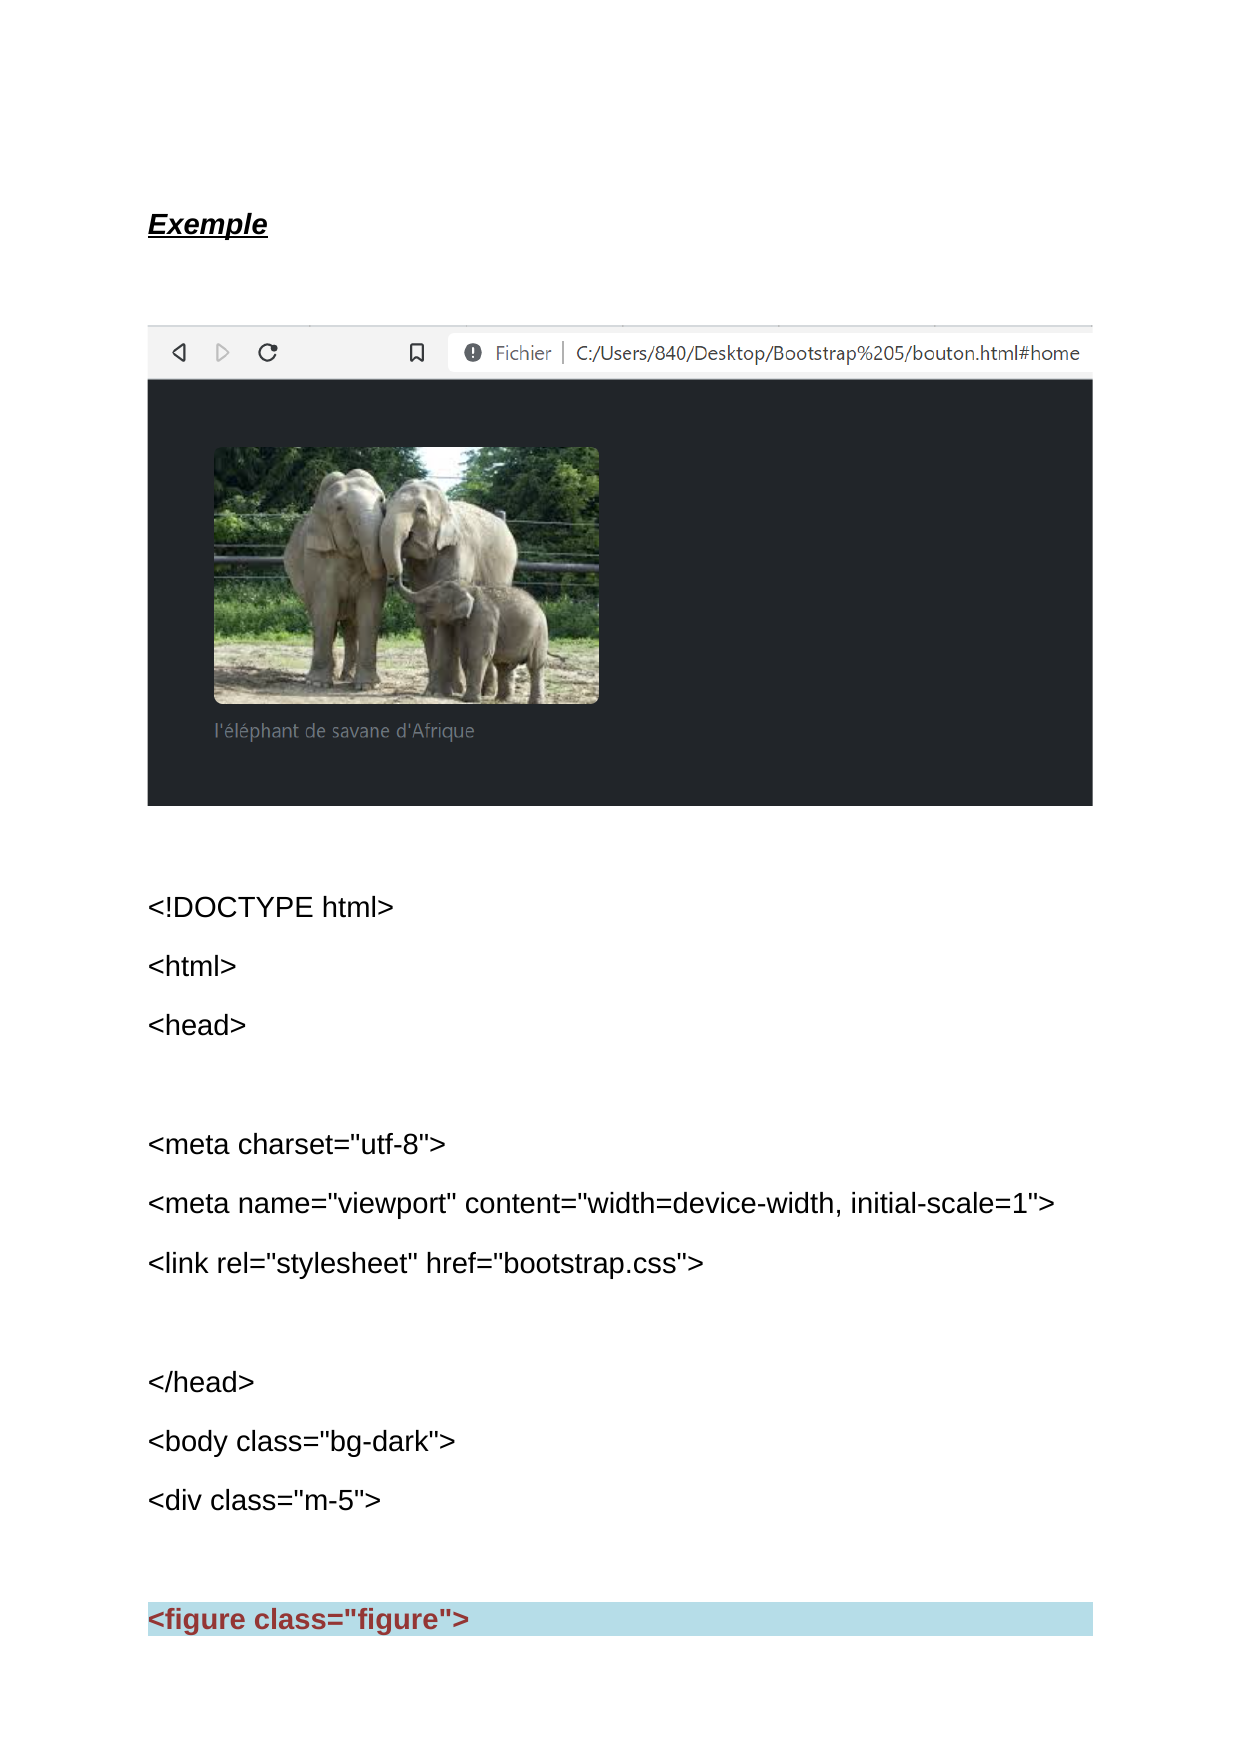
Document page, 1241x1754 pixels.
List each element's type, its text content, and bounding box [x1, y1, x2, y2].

picture [147, 325, 1093, 806]
text <!DOCTYPE html> [148, 889, 1093, 923]
text <div class="m-5"> [148, 1483, 1093, 1517]
text </head> [148, 1364, 1093, 1398]
text Exemple [148, 207, 1093, 241]
text <html> [148, 949, 1093, 982]
text <head> [148, 1008, 1093, 1042]
text <meta name="viewport" content="width=device-width, initial-scale=1"> [148, 1186, 1093, 1220]
text <figure class="figure"> [148, 1602, 1093, 1636]
text <link rel="stylesheet" href="bootstrap.css"> [148, 1246, 1093, 1279]
text <meta charset="utf-8"> [148, 1127, 1093, 1161]
text <body class="bg-dark"> [148, 1424, 1093, 1457]
